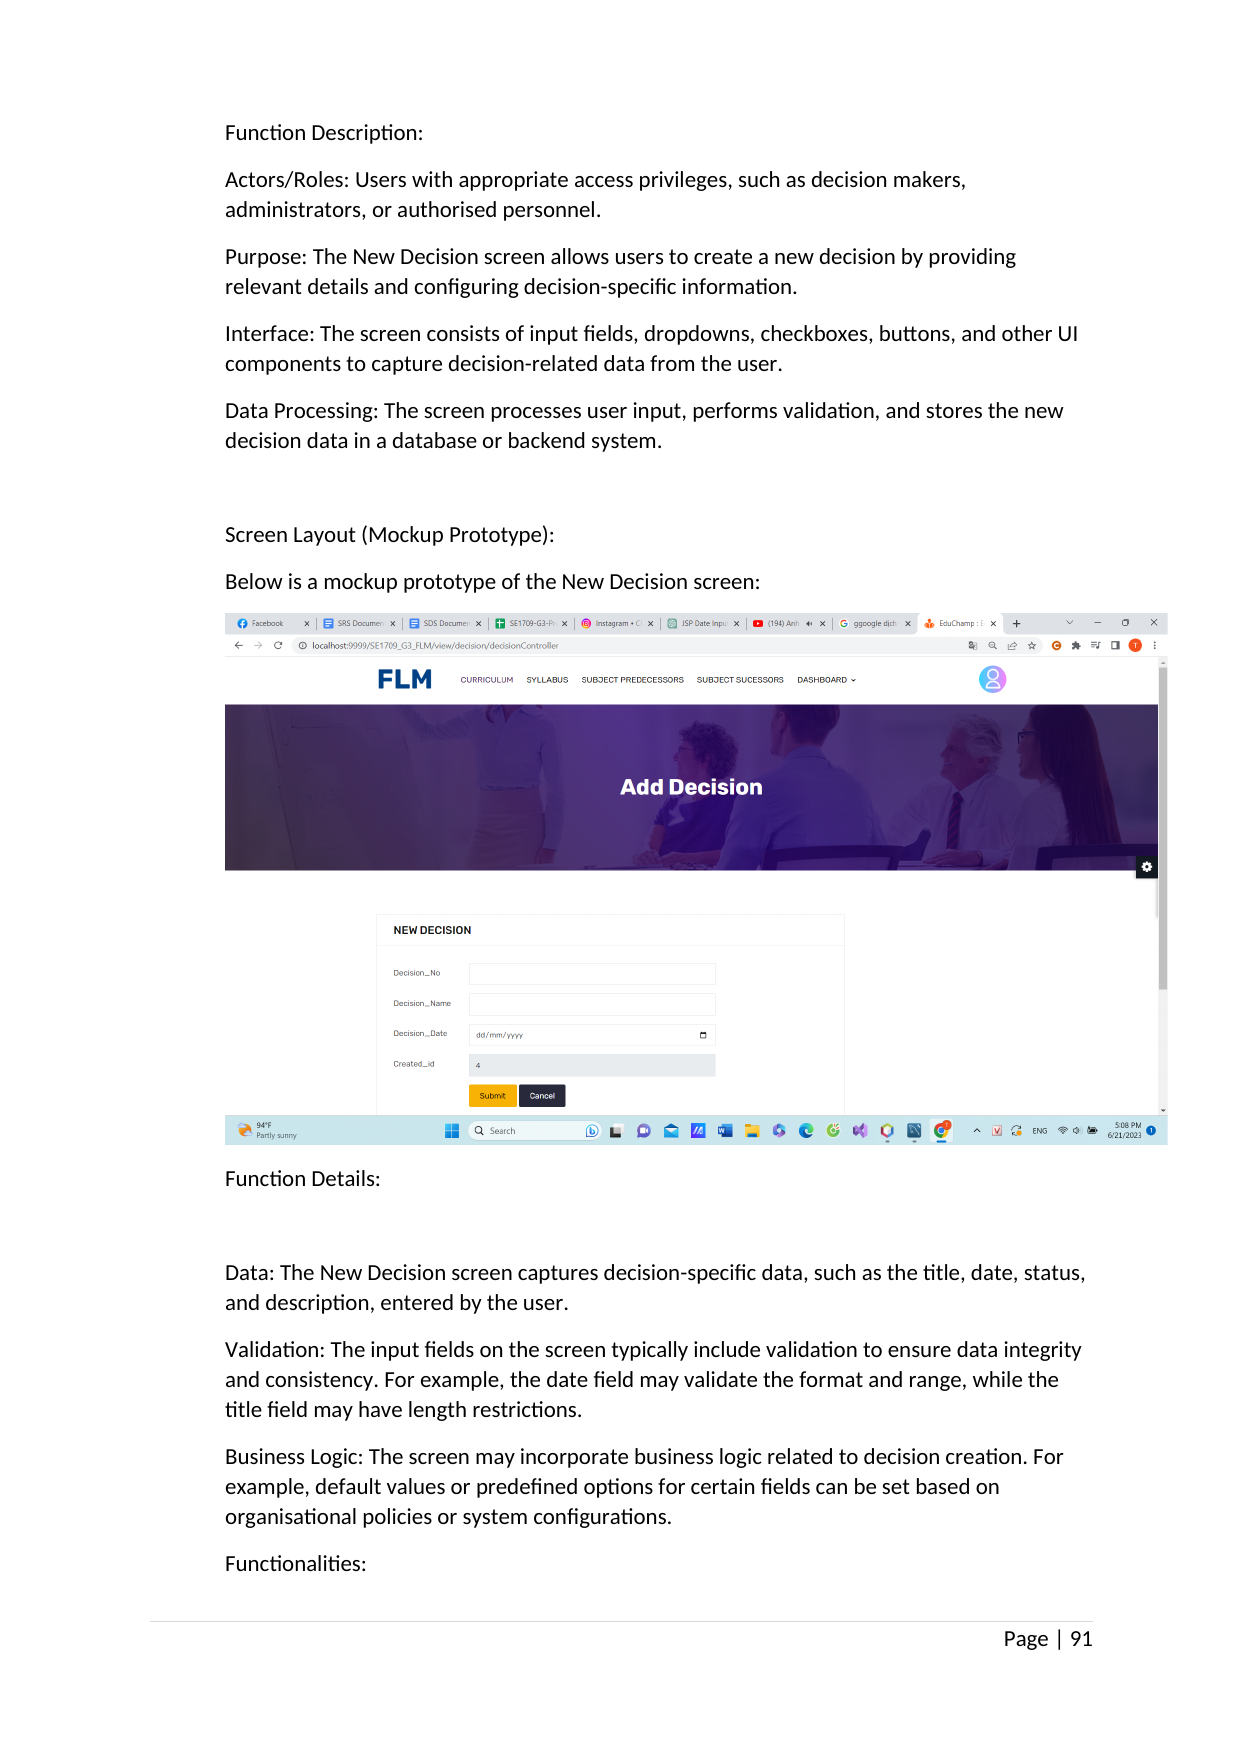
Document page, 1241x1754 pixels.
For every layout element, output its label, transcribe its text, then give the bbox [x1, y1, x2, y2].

text Data Processing: The screen processes user input, performs validation, and stores the new decision data in a database or backend system. [225, 396, 1093, 454]
text Screen Layout (Mockup Prototype): [225, 520, 1093, 548]
text Interface: The screen consists of input fields, dropdowns, checkboxes, buttons, and other UI components to capture decision-related data from the user. [225, 319, 1093, 377]
picture [225, 613, 1168, 1145]
text Function Details: [225, 1164, 1093, 1192]
text Function Description: [225, 118, 1093, 146]
text Purpose: The New Decision screen allows users to create a new decision by providing relevant details and configuring decision-specific information. [225, 242, 1093, 300]
text Business Logic: The screen may incorporate business logic related to decision creation. For example, default values or predefined options for certain fields can be set based on organisational policies or system configurations. [225, 1442, 1093, 1530]
text Validation: The input fields on the screen typically include validation to ensure data integrity and consistency. For example, the date field may validate the format and range, while the title field may have length restrictions. [225, 1335, 1093, 1423]
text Actors/Roles: Users with appropriate access privileges, such as decision makers, administrators, or authorised personnel. [225, 165, 1093, 223]
text Data: The New Decision screen captures decision-specific data, such as the title, date, status, and description, entered by the user. [225, 1258, 1093, 1316]
text Functionalities: [225, 1549, 1093, 1577]
text Below is a mockup prototype of the New Decision screen: [225, 567, 1093, 595]
